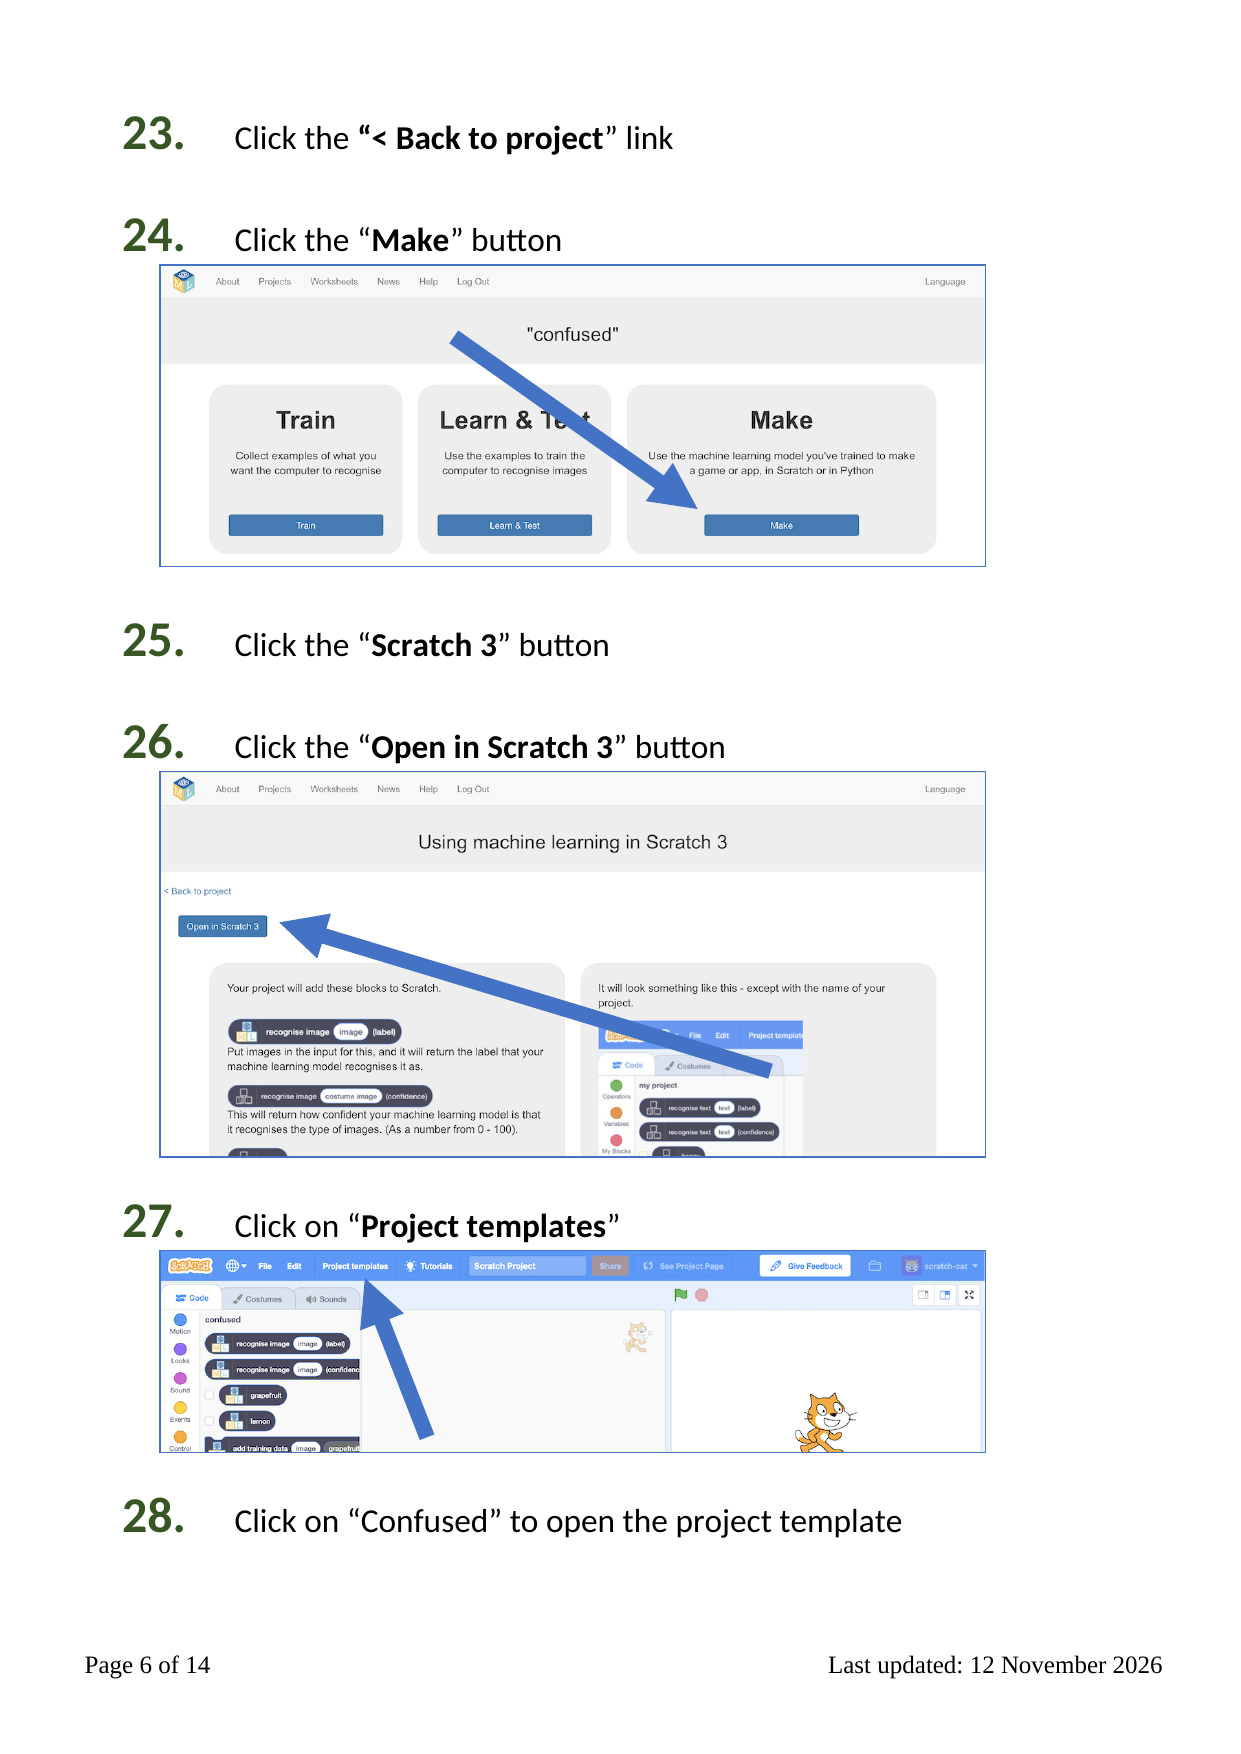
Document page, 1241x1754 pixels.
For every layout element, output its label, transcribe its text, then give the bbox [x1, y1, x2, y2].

list Click on “Confused” to open the project template [122, 1484, 1163, 1576]
picture [161, 772, 985, 1156]
list Click the “< Back to project” link [122, 101, 1163, 162]
picture [161, 266, 985, 566]
picture [161, 1251, 985, 1452]
list Click the “Scratch 3” button [122, 608, 1163, 669]
